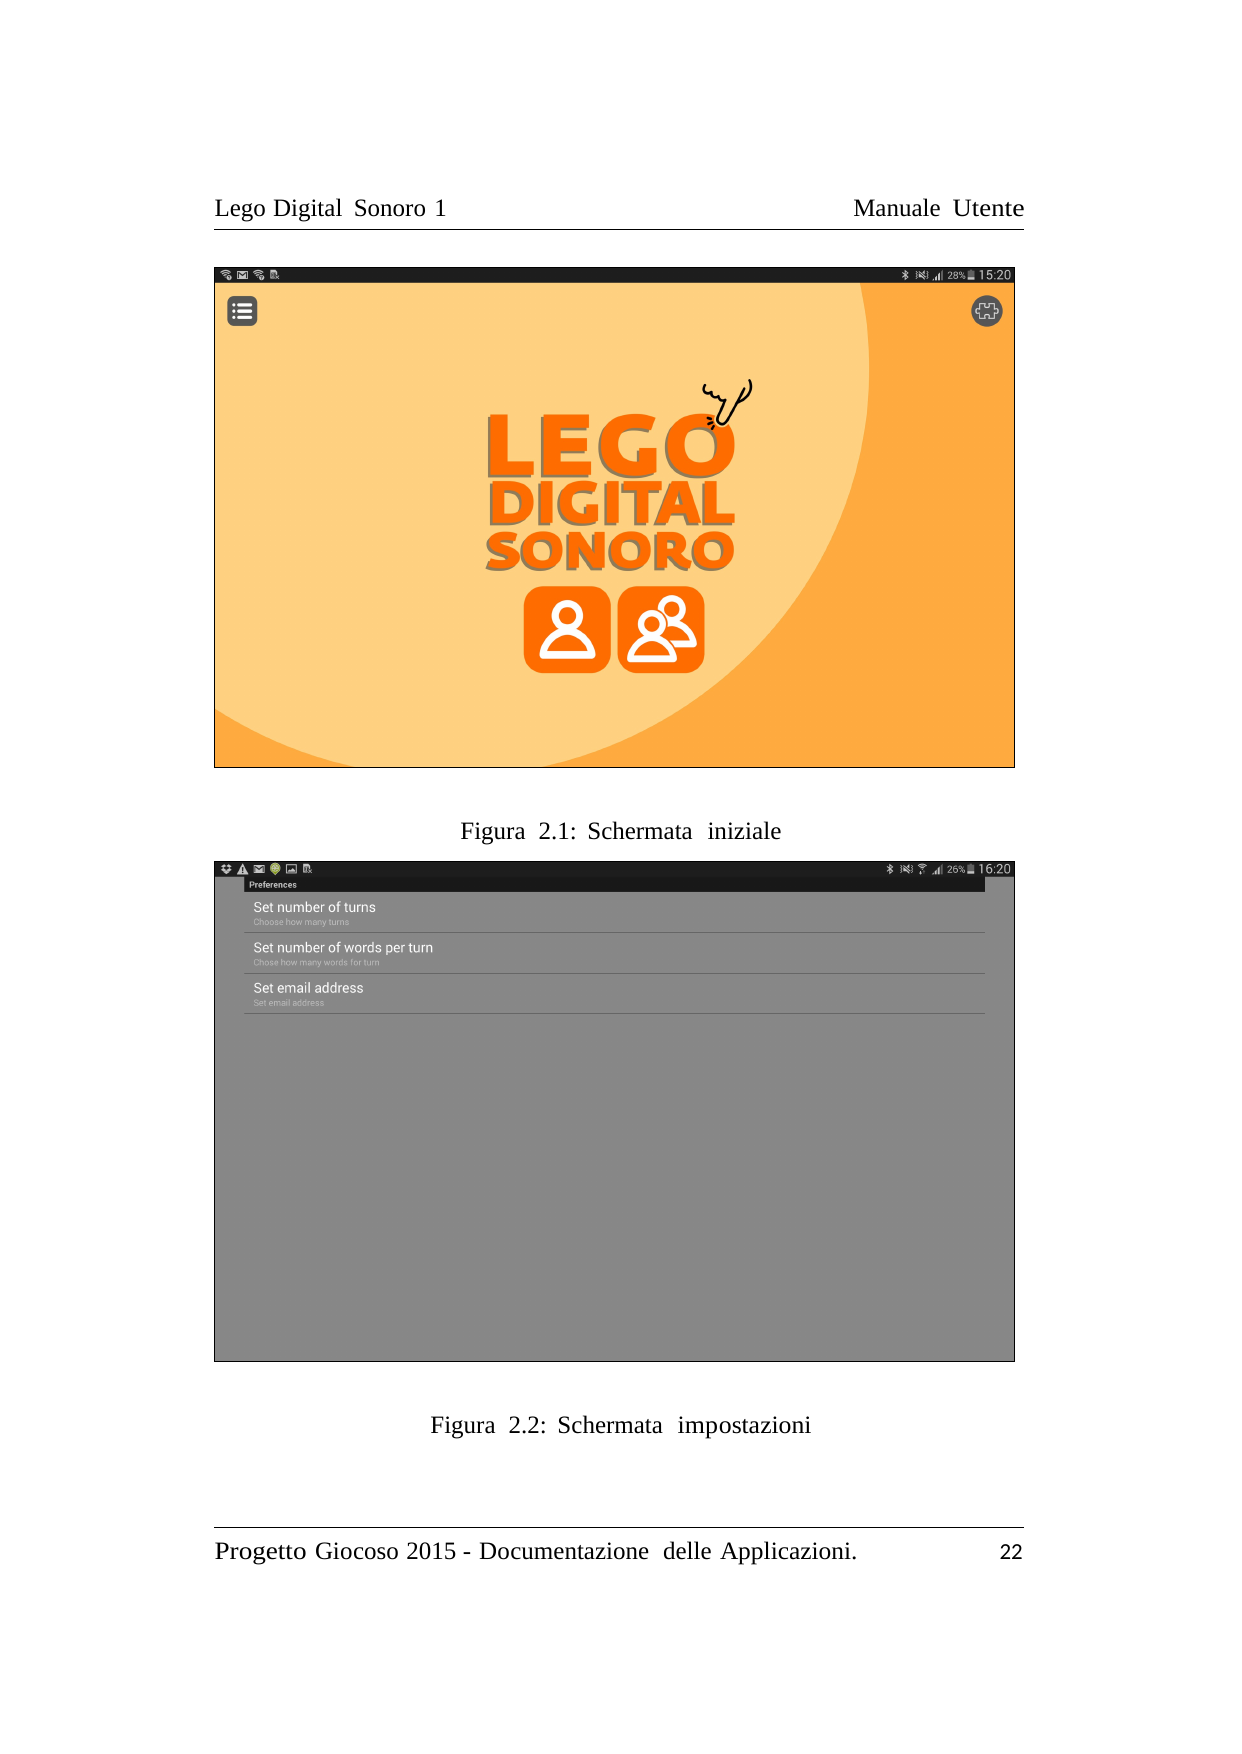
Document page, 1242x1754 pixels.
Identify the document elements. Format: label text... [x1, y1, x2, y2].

text Figura 2.1: Schermata iniziale [454, 816, 787, 845]
picture [215, 862, 1014, 1361]
text Figura 2.2: Schermata impostazioni [424, 1410, 817, 1438]
picture [215, 268, 1014, 767]
